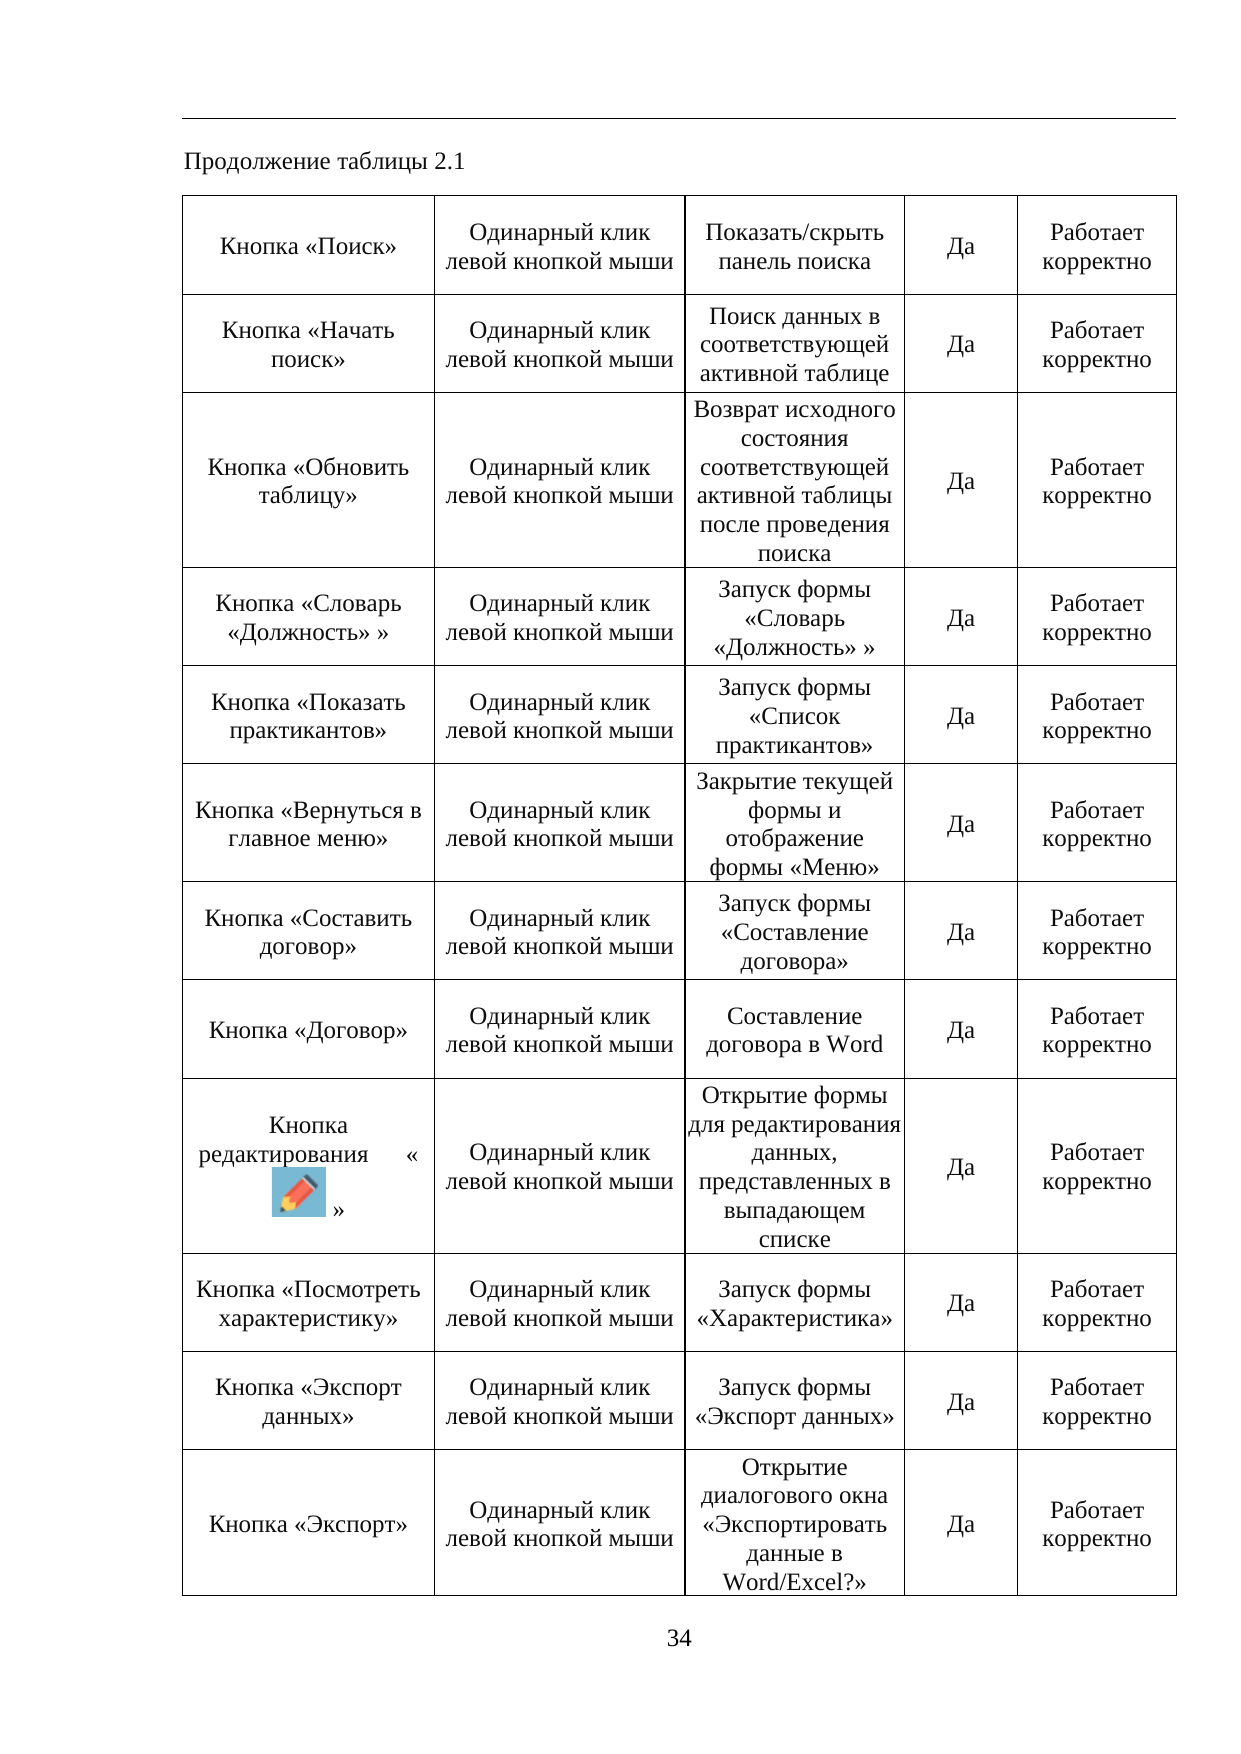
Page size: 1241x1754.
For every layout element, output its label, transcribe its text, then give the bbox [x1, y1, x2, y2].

table_cell Работает корректно [1018, 1079, 1176, 1252]
table_cell Запуск формы «Словарь «Должность» » [686, 568, 904, 665]
table_cell Работает корректно [1018, 568, 1176, 665]
table_cell Кнопка «Словарь «Должность» » [183, 568, 434, 665]
table_cell Кнопка «Экспорт» [183, 1450, 434, 1595]
table_cell Запуск формы «Составление договора» [686, 882, 904, 979]
table_cell Да [905, 882, 1017, 979]
table_cell Запуск формы «Экспорт данных» [686, 1352, 904, 1449]
table_cell Работает корректно [1018, 393, 1176, 567]
table_cell Да [905, 666, 1017, 763]
table_cell Одинарный клик левой кнопкой мыши [435, 295, 684, 392]
table_cell Работает корректно [1018, 666, 1176, 763]
table_cell Да [905, 980, 1017, 1077]
table_cell Одинарный клик левой кнопкой мыши [435, 568, 684, 665]
table_cell Да [905, 295, 1017, 392]
table_cell Одинарный клик левой кнопкой мыши [435, 196, 684, 293]
table_cell Работает корректно [1018, 980, 1176, 1077]
table_cell Одинарный клик левой кнопкой мыши [435, 1352, 684, 1449]
table_cell Показать/скрыть панель поиска [686, 196, 904, 293]
table_cell Открытие диалогового окна «Экспортировать данные в Word/Excel?» [686, 1450, 904, 1595]
table_cell Работает корректно [1018, 764, 1176, 881]
table_cell Запуск формы «Список практикантов» [686, 666, 904, 763]
table_cell Да [905, 393, 1017, 567]
table_cell Да [905, 1079, 1017, 1252]
table_cell Кнопка «Экспорт данных» [183, 1352, 434, 1449]
table_cell Составление договора в Word [686, 980, 904, 1077]
table_cell Кнопка «Обновить таблицу» [183, 393, 434, 567]
table_cell Одинарный клик левой кнопкой мыши [435, 1079, 684, 1252]
picture [271, 1167, 326, 1217]
table_cell Работает корректно [1018, 1254, 1176, 1351]
table_cell Да [905, 1352, 1017, 1449]
table_cell Одинарный клик левой кнопкой мыши [435, 882, 684, 979]
table_cell Одинарный клик левой кнопкой мыши [435, 764, 684, 881]
table_cell Возврат исходного состояния соответствующей активной таблицы после проведения поиска [686, 393, 904, 567]
table_cell Кнопка «Поиск» [183, 196, 434, 293]
table_cell Кнопка редактирования « » [183, 1079, 434, 1252]
table_cell Кнопка «Составить договор» [183, 882, 434, 979]
table_cell Работает корректно [1018, 295, 1176, 392]
table_cell Одинарный клик левой кнопкой мыши [435, 666, 684, 763]
table_cell Закрытие текущей формы и отображение формы «Меню» [686, 764, 904, 881]
table_cell Кнопка «Посмотреть характеристику» [183, 1254, 434, 1351]
table_cell Кнопка «Вернуться в главное меню» [183, 764, 434, 881]
table_cell Работает корректно [1018, 196, 1176, 293]
table_cell Да [905, 568, 1017, 665]
table_cell Кнопка «Договор» [183, 980, 434, 1077]
table_cell Одинарный клик левой кнопкой мыши [435, 1450, 684, 1595]
table_cell Одинарный клик левой кнопкой мыши [435, 980, 684, 1077]
table_cell Открытие формы для редактирования данных, представленных в выпадающем списке [686, 1079, 904, 1252]
table_cell Да [905, 196, 1017, 293]
table_cell Продолжение таблицы 2.1 [182, 119, 1176, 195]
table_cell Работает корректно [1018, 1450, 1176, 1595]
table_cell Работает корректно [1018, 882, 1176, 979]
table_cell Поиск данных в соответствующей активной таблице [686, 295, 904, 392]
table_cell Работает корректно [1018, 1352, 1176, 1449]
table_cell Да [905, 1450, 1017, 1595]
table_cell Кнопка «Показать практикантов» [183, 666, 434, 763]
table_cell Кнопка «Начать поиск» [183, 295, 434, 392]
table_cell Запуск формы «Характеристика» [686, 1254, 904, 1351]
table_cell Одинарный клик левой кнопкой мыши [435, 1254, 684, 1351]
table_cell Да [905, 764, 1017, 881]
table_cell Да [905, 1254, 1017, 1351]
table_cell Одинарный клик левой кнопкой мыши [435, 393, 684, 567]
